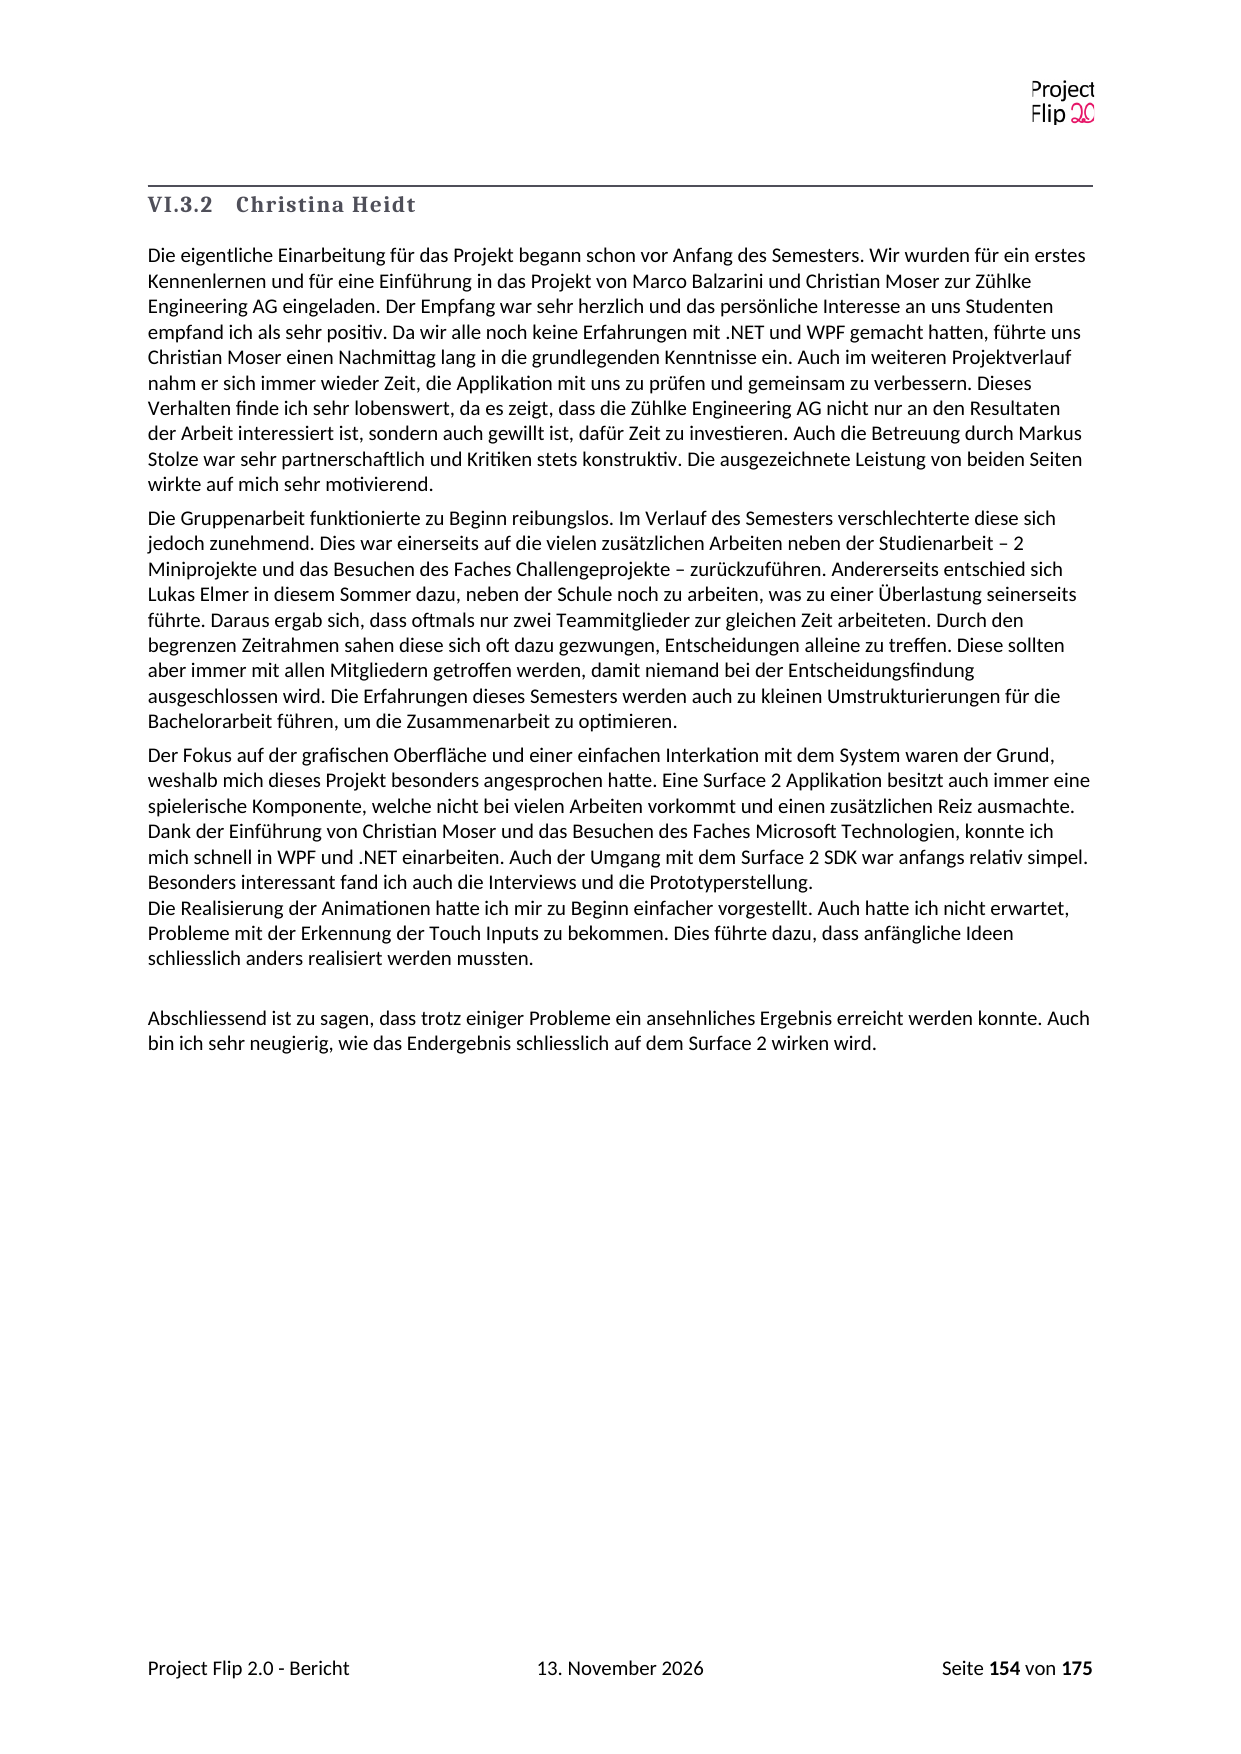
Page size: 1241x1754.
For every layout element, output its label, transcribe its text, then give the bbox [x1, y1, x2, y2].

text Die eigentliche Einarbeitung für das Projekt begann schon vor Anfang des Semesters. Wir wurden für ein erstes Kennenlernen und für eine Einführung in das Projekt von Marco Balzarini und Christian Moser zur Zühlke Engineering AG eingeladen. Der Empfang war sehr herzlich und das persönliche Interesse an uns Studenten empfand ich als sehr positiv. Da wir alle noch keine Erfahrungen mit .NET und WPF gemacht hatten, führte uns Christian Moser einen Nachmittag lang in die grundlegenden Kenntnisse ein. Auch im weiteren Projektverlauf nahm er sich immer wieder Zeit, die Applikation mit uns zu prüfen und gemeinsam zu verbessern. Dieses Verhalten finde ich sehr lobenswert, da es zeigt, dass die Zühlke Engineering AG nicht nur an den Resultaten der Arbeit interessiert ist, sondern auch gewillt ist, dafür Zeit zu investieren. Auch die Betreuung durch Markus Stolze war sehr partnerschaftlich und Kritiken stets konstruktiv. Die ausgezeichnete Leistung von beiden Seiten wirkte auf mich sehr motivierend. [148, 243, 1093, 497]
text Der Fokus auf der grafischen Oberfläche und einer einfachen Interkation mit dem System waren der Grund, weshalb mich dieses Projekt besonders angesprochen hatte. Eine Surface 2 Applikation besitzt auch immer eine spielerische Komponente, welche nicht bei vielen Arbeiten vorkommt und einen zusätzlichen Reiz ausmachte. Dank der Einführung von Christian Moser und das Besuchen des Faches Microsoft Technologien, konnte ich mich schnell in WPF und .NET einarbeiten. Auch der Umgang mit dem Surface 2 SDK war anfangs relativ simpel. Besonders interessant fand ich auch die Interviews und die Prototyperstellung. Die Realisierung der Animationen hatte ich mir zu Beginn einfacher vorgestellt. Auch hatte ich nicht erwartet, Probleme mit der Erkennung der Touch Inputs zu bekommen. Dies führte dazu, dass anfängliche Ideen schliesslich anders realisiert werden mussten. [148, 742, 1093, 971]
picture [1081, 79, 1097, 124]
text Die Gruppenarbeit funktionierte zu Beginn reibungslos. Im Verlauf des Semesters verschlechterte diese sich jedoch zunehmend. Dies war einerseits auf die vielen zusätzlichen Arbeiten neben der Studienarbeit – 2 Miniprojekte und das Besuchen des Faches Challengeprojekte – zurückzuführen. Andererseits entschied sich Lukas Elmer in diesem Sommer dazu, neben der Schule noch zu arbeiten, was zu einer Überlastung seinerseits führte. Daraus ergab sich, dass oftmals nur zwei Teammitglieder zur gleichen Zeit arbeiteten. Durch den begrenzen Zeitrahmen sahen diese sich oft dazu gezwungen, Entscheidungen alleine zu treffen. Diese sollten aber immer mit allen Mitgliedern getroffen werden, damit niemand bei der Entscheidungsfindung ausgeschlossen wird. Die Erfahrungen dieses Semesters werden auch zu kleinen Umstrukturierungen für die Bachelorarbeit führen, um die Zusammenarbeit zu optimieren. [148, 505, 1093, 734]
text Abschliessend ist zu sagen, dass trotz einiger Probleme ein ansehnliches Ergebnis erreicht werden konnte. Auch bin ich sehr neugierig, wie das Endergebnis schliesslich auf dem Surface 2 wirken wird. [148, 979, 1093, 1056]
subtitle Christina Heidt [148, 187, 1093, 218]
